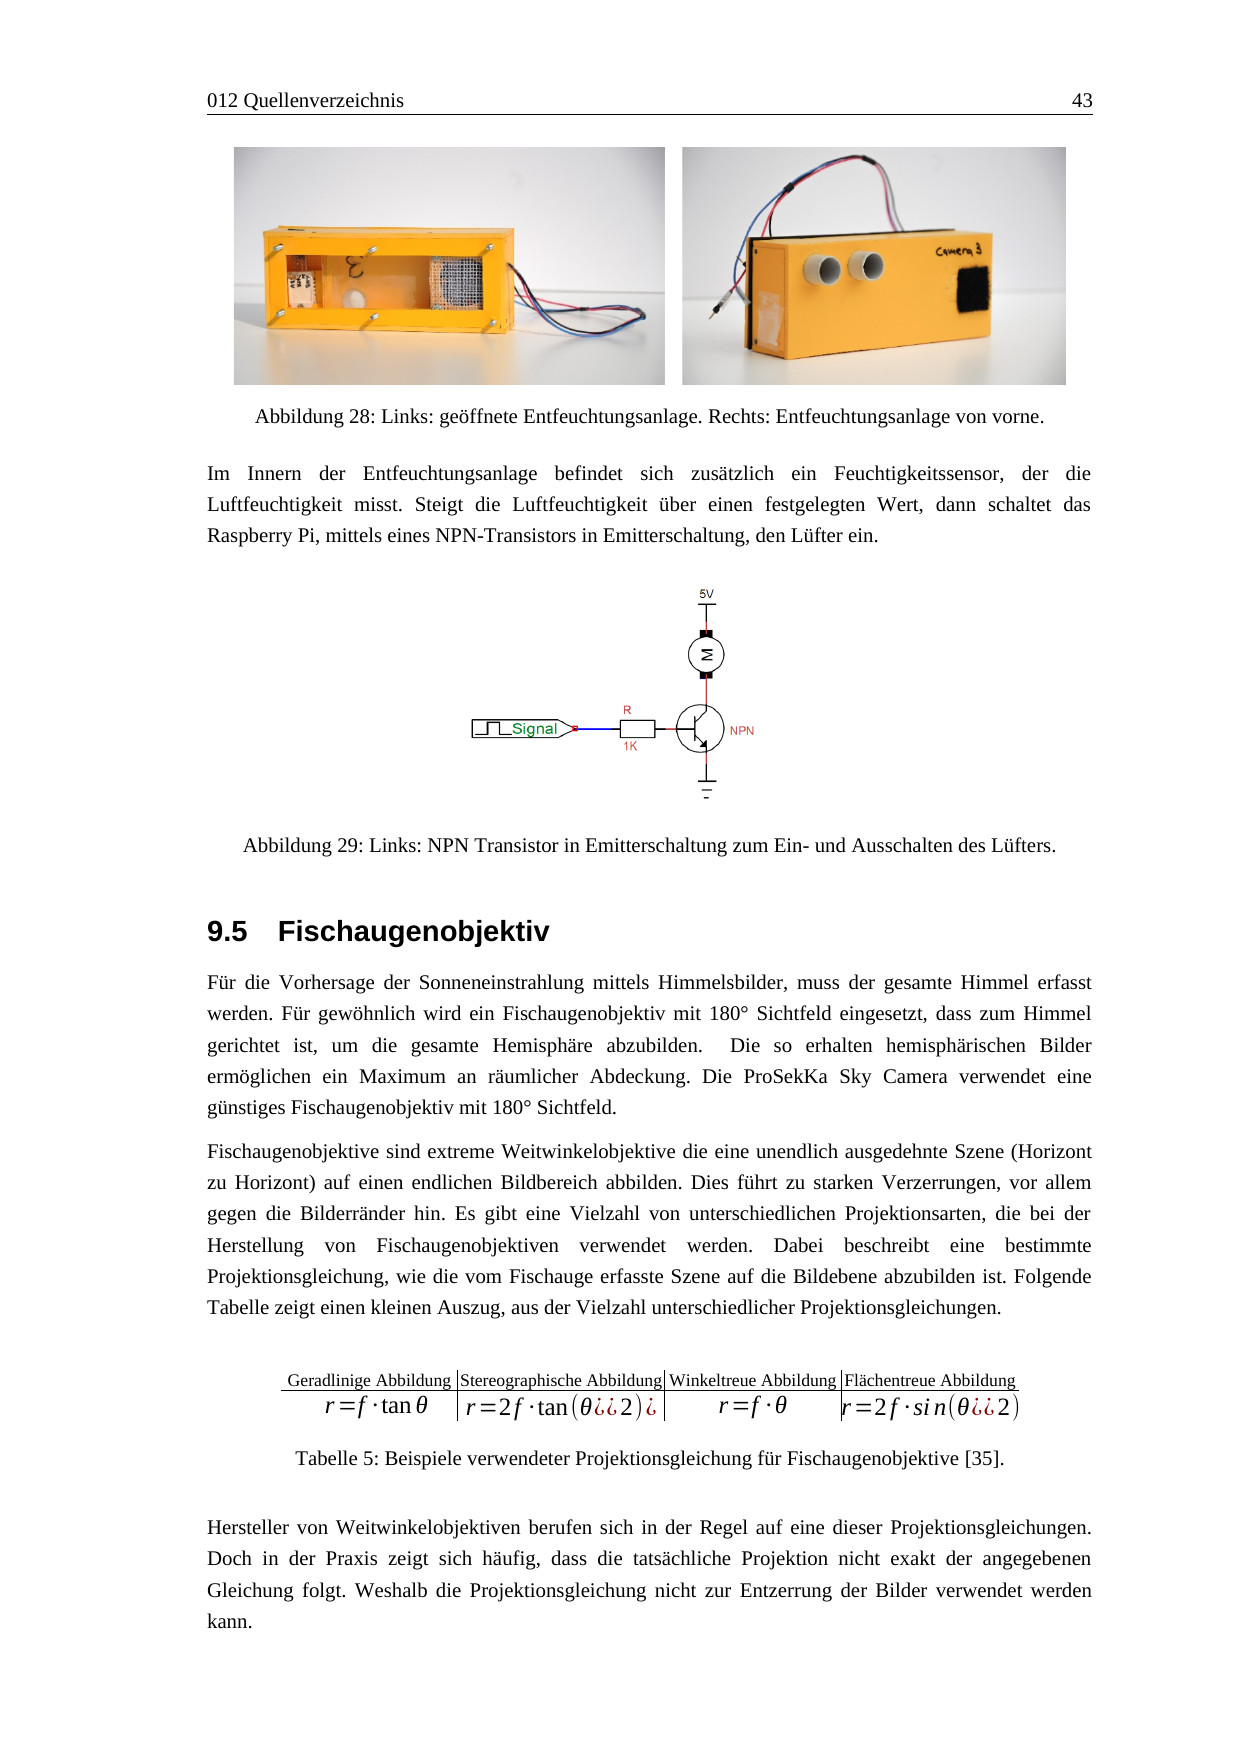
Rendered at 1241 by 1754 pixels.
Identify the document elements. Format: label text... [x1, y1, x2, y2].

table_header Geradlinige Abbildung [281, 1370, 457, 1390]
table_cell [665, 1391, 841, 1421]
subtitle Fischaugenobjektiv [207, 914, 1093, 947]
text Für die Vorhersage der Sonneneinstrahlung mittels Himmelsbilder, muss der gesamte Himmel erfasst werden. Für gewöhnlich wird ein Fischaugenobjektiv mit 180° Sichtfeld eingesetzt, dass zum Himmel gerichtet ist, um die gesamte Hemisphäre abzubilden. Die so erhalten hemisphärischen Bilder ermöglichen ein Maximum an räumlicher Abdeckung. Die ProSekKa Sky Camera verwendet eine günstiges Fischaugenobjektiv mit 180° Sichtfeld. [207, 970, 1093, 1119]
table_header Flächentreue Abbildung [842, 1370, 1019, 1390]
picture [233, 147, 1066, 385]
text Im Innern der Entfeuchtungsanlage befindet sich zusätzlich ein Feuchtigkeitssensor, der die Luftfeuchtigkeit misst. Steigt die Luftfeuchtigkeit über einen festgelegten Wert, dann schaltet das Raspberry Pi, mittels eines NPN-Transistors in Emitterschaltung, den Lüfter ein. [207, 461, 1093, 547]
text Abbildung 29: Links: NPN Transistor in Emitterschaltung zum Ein- und Ausschalten des Lüfters. [207, 833, 1093, 857]
text Hersteller von Weitwinkelobjektiven berufen sich in der Regel auf eine dieser Projektionsgleichungen. Doch in der Praxis zeigt sich häufig, dass die tatsächliche Projektion nicht exakt der angegebenen Gleichung folgt. Weshalb die Projektionsgleichung nicht zur Entzerrung der Bilder verwendet werden kann. [207, 1515, 1093, 1633]
picture [467, 579, 758, 801]
table_header Stereographische Abbildung [458, 1370, 664, 1390]
table_cell [296, 1391, 457, 1421]
text Fischaugenobjektive sind extreme Weitwinkelobjektive die eine unendlich ausgedehnte Szene (Horizont zu Horizont) auf einen endlichen Bildbereich abbilden. Dies führt zu starken Verzerrungen, vor allem gegen die Bilderränder hin. Es gibt eine Vielzahl von unterschiedlichen Projektionsarten, die bei der Herstellung von Fischaugenobjektiven verwendet werden. Dabei beschreibt eine bestimmte Projektionsgleichung, wie die vom Fischauge erfasste Szene auf die Bildebene abzubilden ist. Folgende Tabelle zeigt einen kleinen Auszug, aus der Vielzahl unterschiedlicher Projektionsgleichungen. [207, 1139, 1093, 1319]
table_cell [458, 1391, 664, 1421]
table_cell [842, 1391, 1019, 1421]
text Abbildung 28: Links: geöffnete Entfeuchtungsanlage. Rechts: Entfeuchtungsanlage von vorne. [207, 404, 1093, 428]
text Tabelle 5: Beispiele verwendeter Projektionsgleichung für Fischaugenobjektive [35]. [207, 1446, 1093, 1470]
table_header Winkeltreue Abbildung [665, 1370, 841, 1390]
